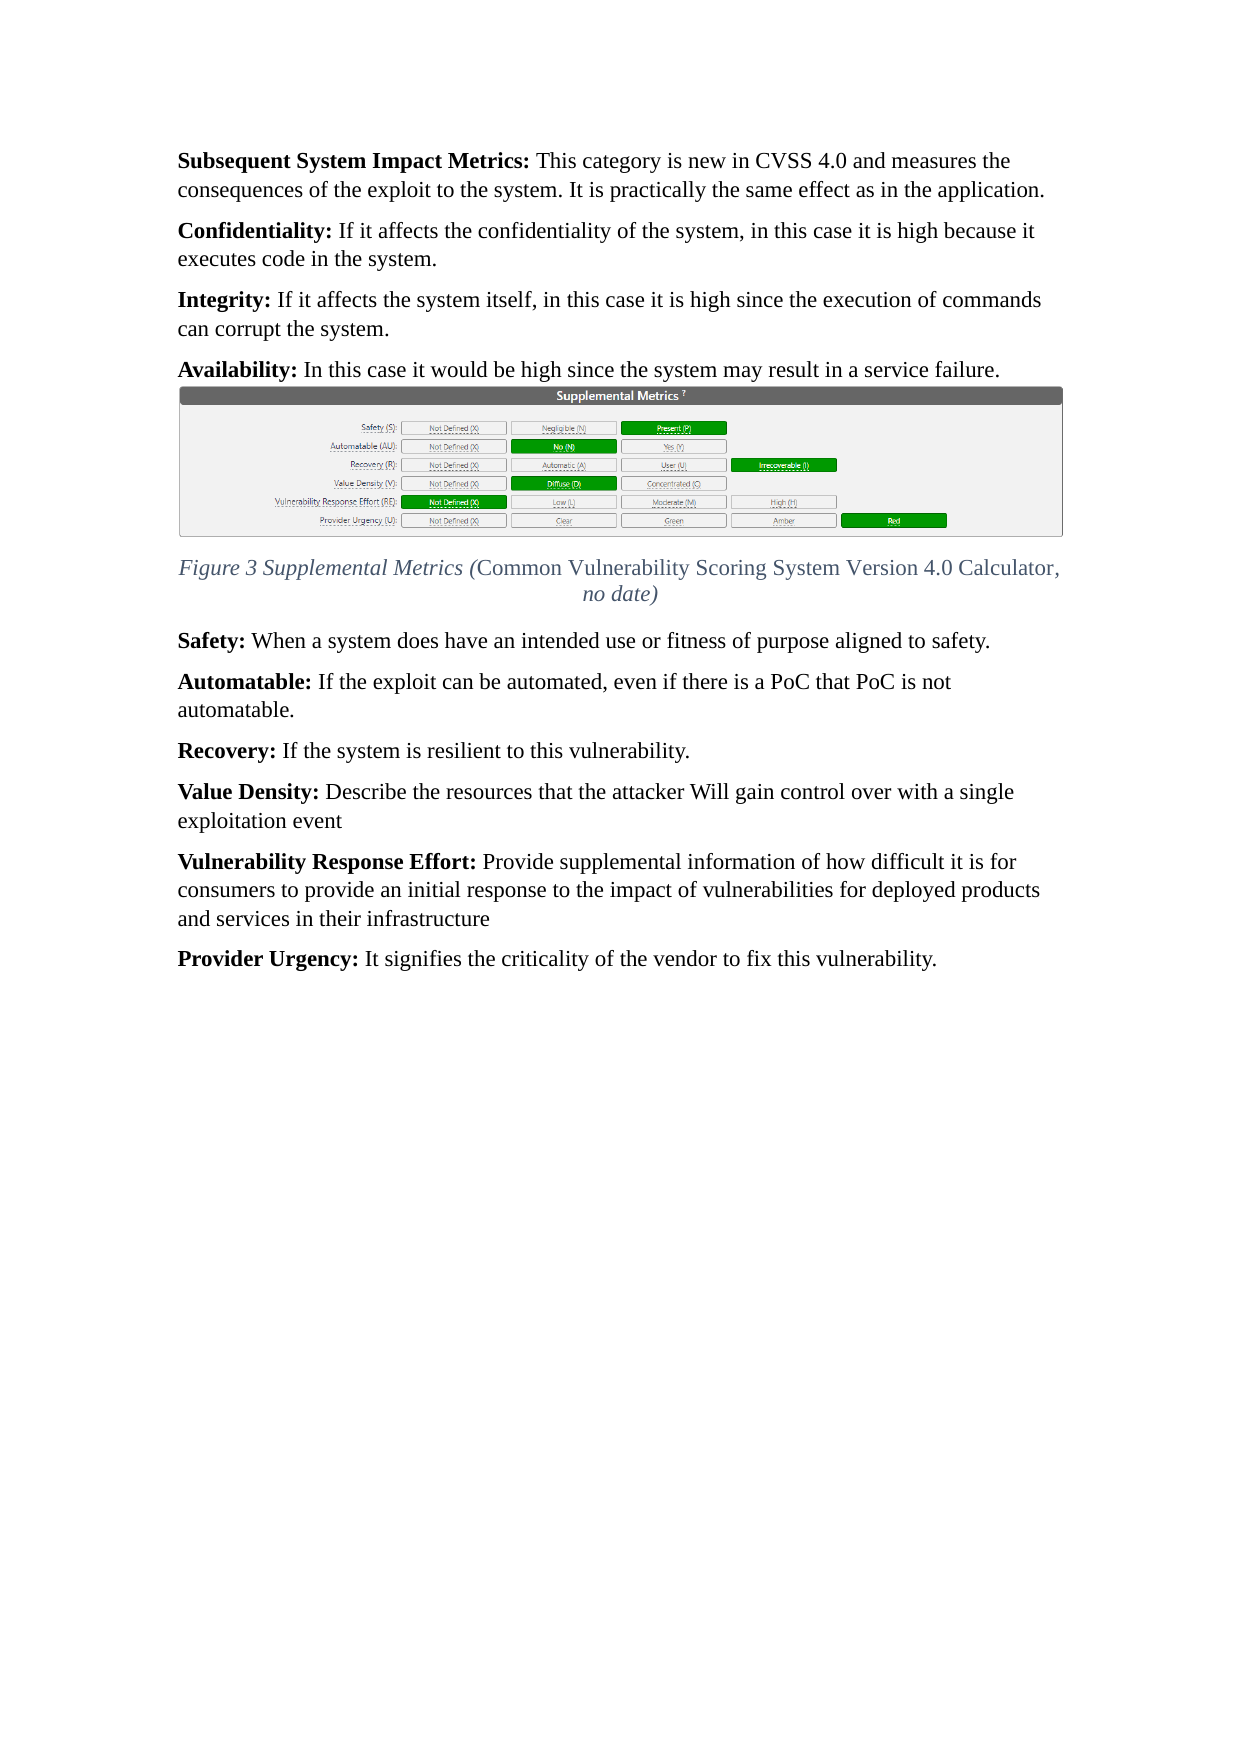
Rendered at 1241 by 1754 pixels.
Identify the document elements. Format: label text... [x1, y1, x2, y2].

picture [177, 384, 1063, 539]
text Safety: When a system does have an intended use or fitness of purpose aligned to safety. [177, 627, 1063, 653]
text Availability: In this case it would be high since the system may result in a service failure. [177, 356, 1063, 384]
text Subsequent System Impact Metrics: This category is new in CVSS 4.0 and measures the consequences of the exploit to the system. It is practically the same effect as in the application. [177, 148, 1063, 202]
text Provider Urgency: It signifies the criticality of the vendor to fix this vulnerability. [177, 946, 1063, 972]
text Integrity: If it affects the system itself, in this case it is high since the execution of commands can corrupt the system. [177, 286, 1063, 341]
text Figure 3 Supplemental Metrics (Common Vulnerability Scoring System Version 4.0 Calculator, no date) [177, 553, 1063, 606]
text Automatable: If the exploit can be automated, even if there is a PoC that PoC is not automatable. [177, 668, 1063, 723]
text Recovery: If the system is resilient to this vulnerability. [177, 737, 1063, 764]
text Confidentiality: If it affects the confidentiality of the system, in this case it is high because it executes code in the system. [177, 217, 1063, 272]
text Vulnerability Response Effort: Provide supplemental information of how difficult it is for consumers to provide an initial response to the impact of vulnerabilities for deployed products and services in their infrastructure [177, 848, 1063, 931]
text Value Density: Describe the resources that the attacker Will gain control over with a single exploitation event [177, 778, 1063, 833]
